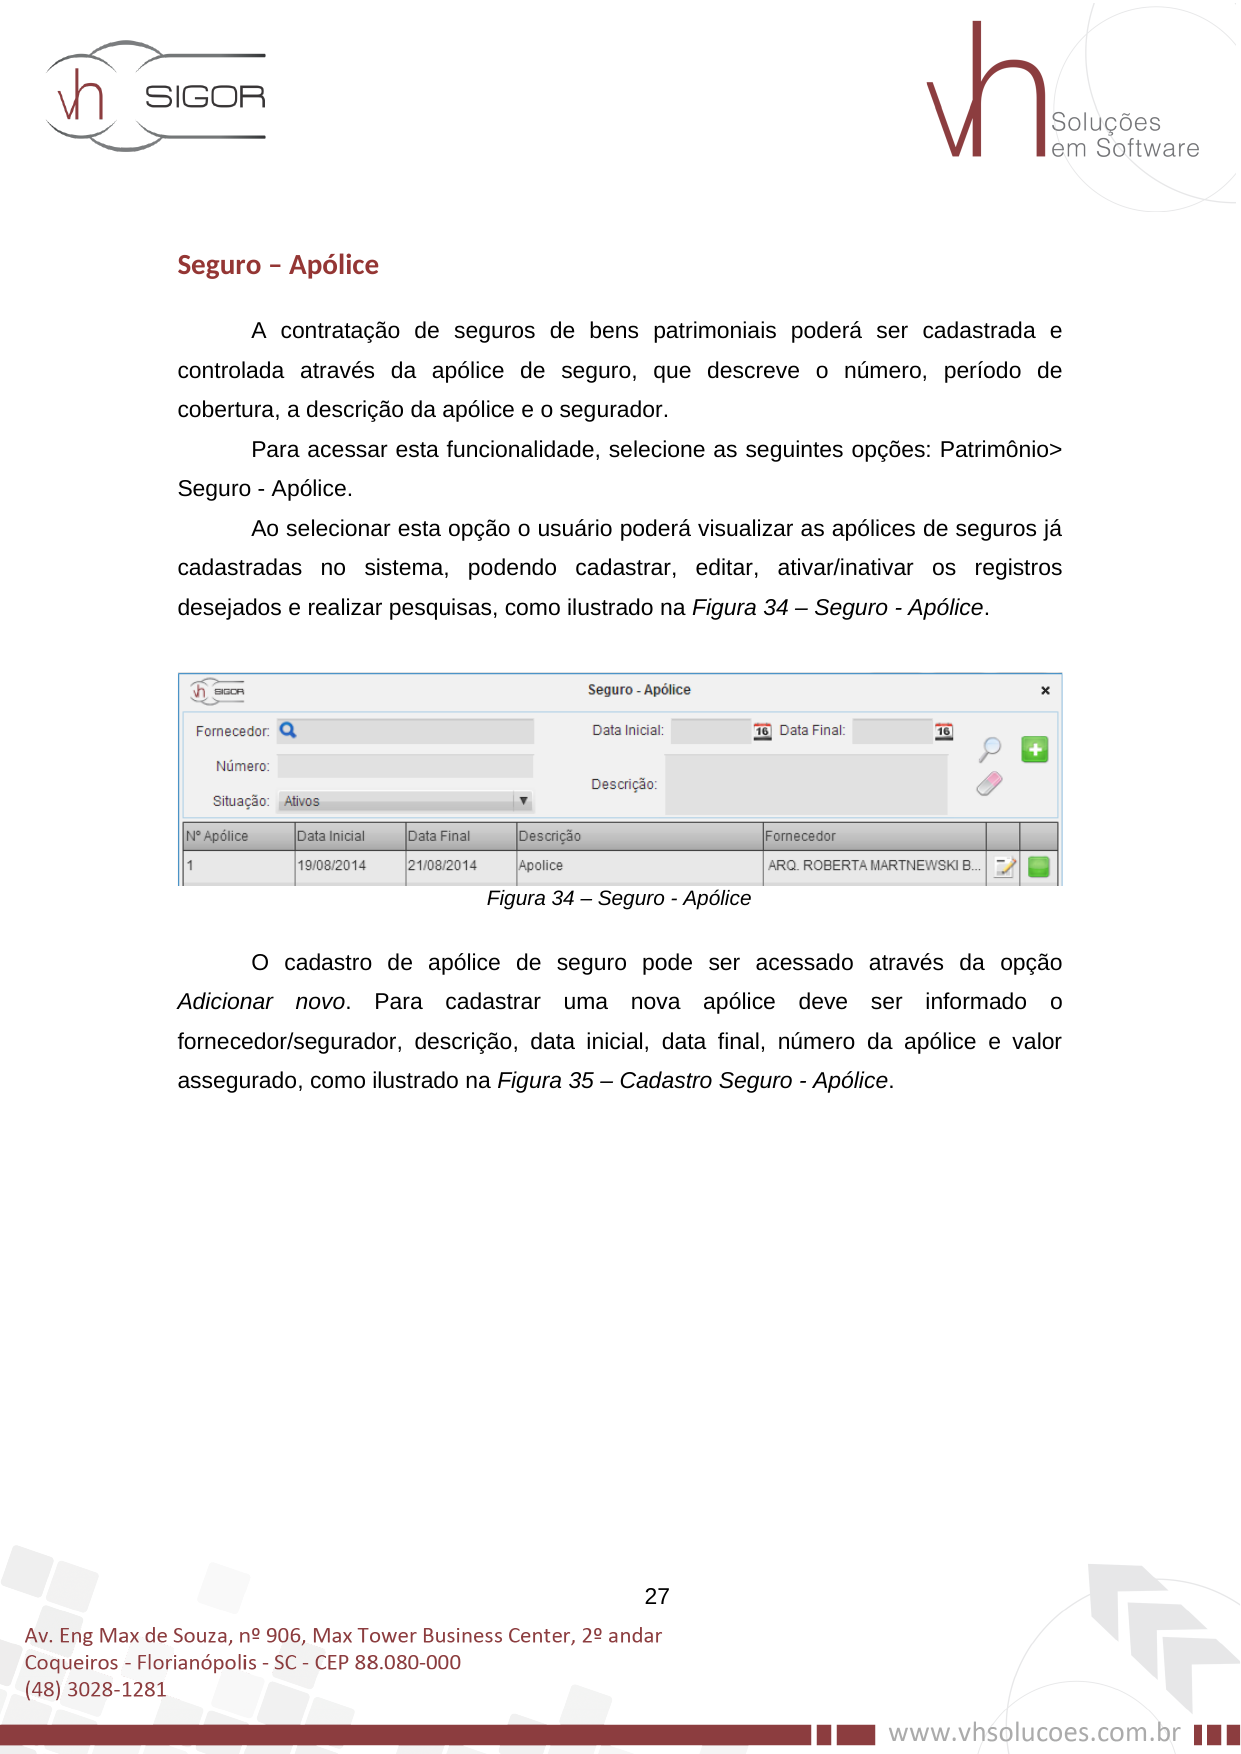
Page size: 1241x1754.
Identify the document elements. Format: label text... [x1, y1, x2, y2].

text Figura 34 – Seguro - Apólice [177, 886, 1063, 909]
text Para acessar esta funcionalidade, selecione as seguintes opções: Patrimônio> Seguro - Apólice. [177, 436, 1063, 502]
picture [0, 1545, 1241, 1754]
text O cadastro de apólice de seguro pode ser acessado através da opção Adicionar novo. Para cadastrar uma nova apólice deve ser informado o fornecedor/segurador, descrição, data inicial, data final, número da apólice e valor assegurado, como ilustrado na Figura 35 – Cadastro Seguro - Apólice. [177, 949, 1063, 1093]
picture [177, 672, 1063, 886]
picture [926, 3, 1236, 212]
text Ao selecionar esta opção o usuário poderá visualizar as apólices de seguros já cadastradas no sistema, podendo cadastrar, editar, ativar/inativar os registros desejados e realizar pesquisas, como ilustrado na Figura 34 – Seguro - Apólice. [177, 515, 1063, 620]
subtitle Seguro – Apólice [177, 246, 1063, 282]
picture [45, 40, 266, 152]
text A contratação de seguros de bens patrimoniais poderá ser cadastrada e controlada através da apólice de seguro, que descreve o número, período de cobertura, a descrição da apólice e o segurador. [177, 317, 1063, 423]
